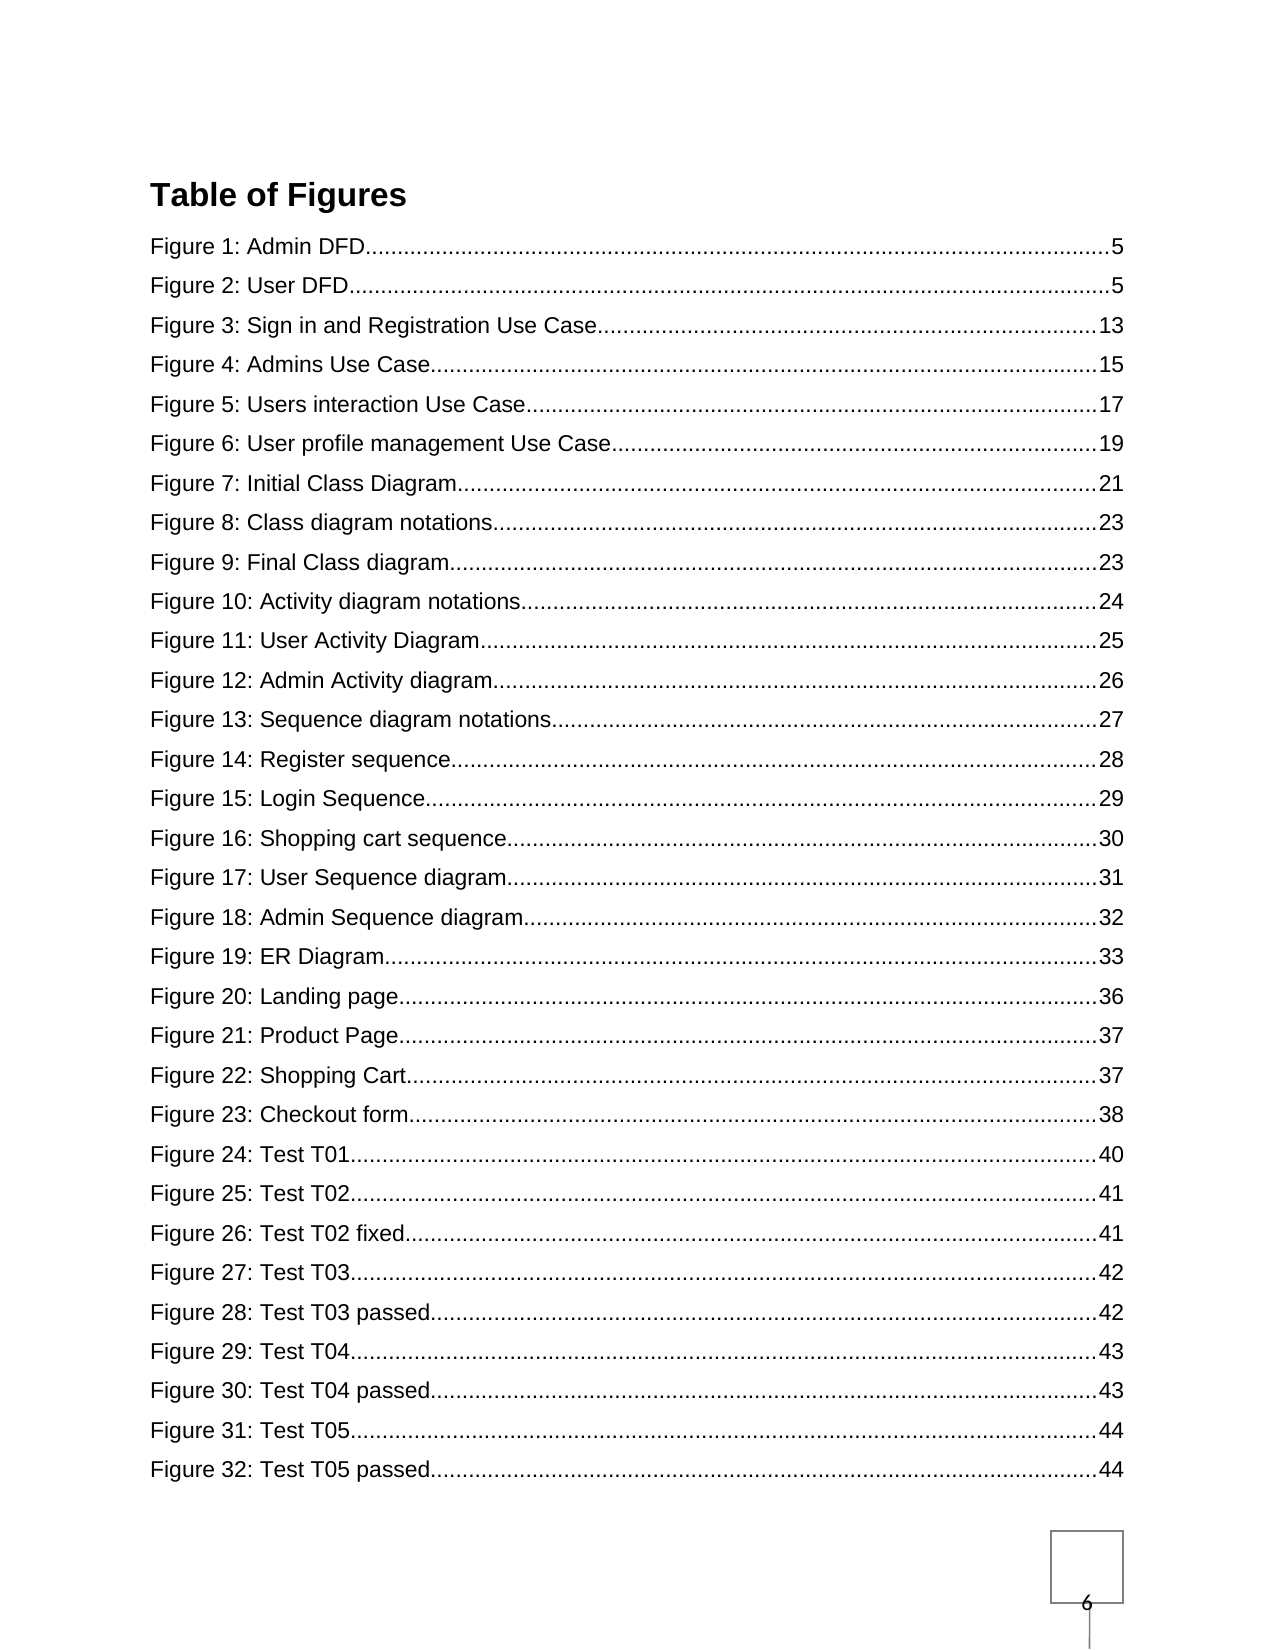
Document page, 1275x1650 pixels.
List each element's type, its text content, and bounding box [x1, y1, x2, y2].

text Figure 9: Final Class diagram 23 [150, 548, 1125, 575]
text Figure 13: Sequence diagram notations 27 [150, 706, 1125, 733]
text Figure 7: Initial Class Diagram 21 [150, 469, 1125, 496]
text Figure 25: Test T02 41 [150, 1180, 1125, 1206]
text Figure 26: Test T02 fixed 41 [150, 1219, 1125, 1246]
text Figure 21: Product Page 37 [150, 1022, 1125, 1048]
text Figure 11: User Activity Diagram 25 [150, 627, 1125, 654]
text Figure 23: Checkout form 38 [150, 1101, 1125, 1127]
text Figure 16: Shopping cart sequence 30 [150, 825, 1125, 851]
text Figure 30: Test T04 passed 43 [150, 1377, 1125, 1404]
text Figure 20: Landing page 36 [150, 983, 1125, 1009]
text Figure 1: Admin DFD 5 [150, 233, 1125, 259]
text Figure 22: Shopping Cart 37 [150, 1062, 1125, 1088]
text Figure 14: Register sequence 28 [150, 746, 1125, 772]
text Figure 6: User profile management Use Case 19 [150, 430, 1125, 456]
text Figure 31: Test T05 44 [150, 1417, 1125, 1443]
text Figure 18: Admin Sequence diagram 32 [150, 904, 1125, 930]
subtitle Table of Figures [150, 175, 1125, 213]
text Figure 12: Admin Activity diagram 26 [150, 667, 1125, 693]
text Figure 32: Test T05 passed 44 [150, 1456, 1125, 1483]
text Figure 17: User Sequence diagram 31 [150, 864, 1125, 891]
text Figure 28: Test T03 passed 42 [150, 1298, 1125, 1325]
text Figure 29: Test T04 43 [150, 1338, 1125, 1364]
text Figure 19: ER Diagram 33 [150, 943, 1125, 969]
text Figure 5: Users interaction Use Case 17 [150, 391, 1125, 417]
text Figure 4: Admins Use Case 15 [150, 351, 1125, 377]
text Figure 8: Class diagram notations 23 [150, 509, 1125, 535]
text Figure 27: Test T03 42 [150, 1259, 1125, 1285]
text Figure 3: Sign in and Registration Use Case 13 [150, 312, 1125, 338]
text Figure 2: User DFD 5 [150, 272, 1125, 298]
text Figure 10: Activity diagram notations 24 [150, 588, 1125, 614]
text Figure 15: Login Sequence 29 [150, 785, 1125, 812]
text Figure 24: Test T01 40 [150, 1141, 1125, 1167]
